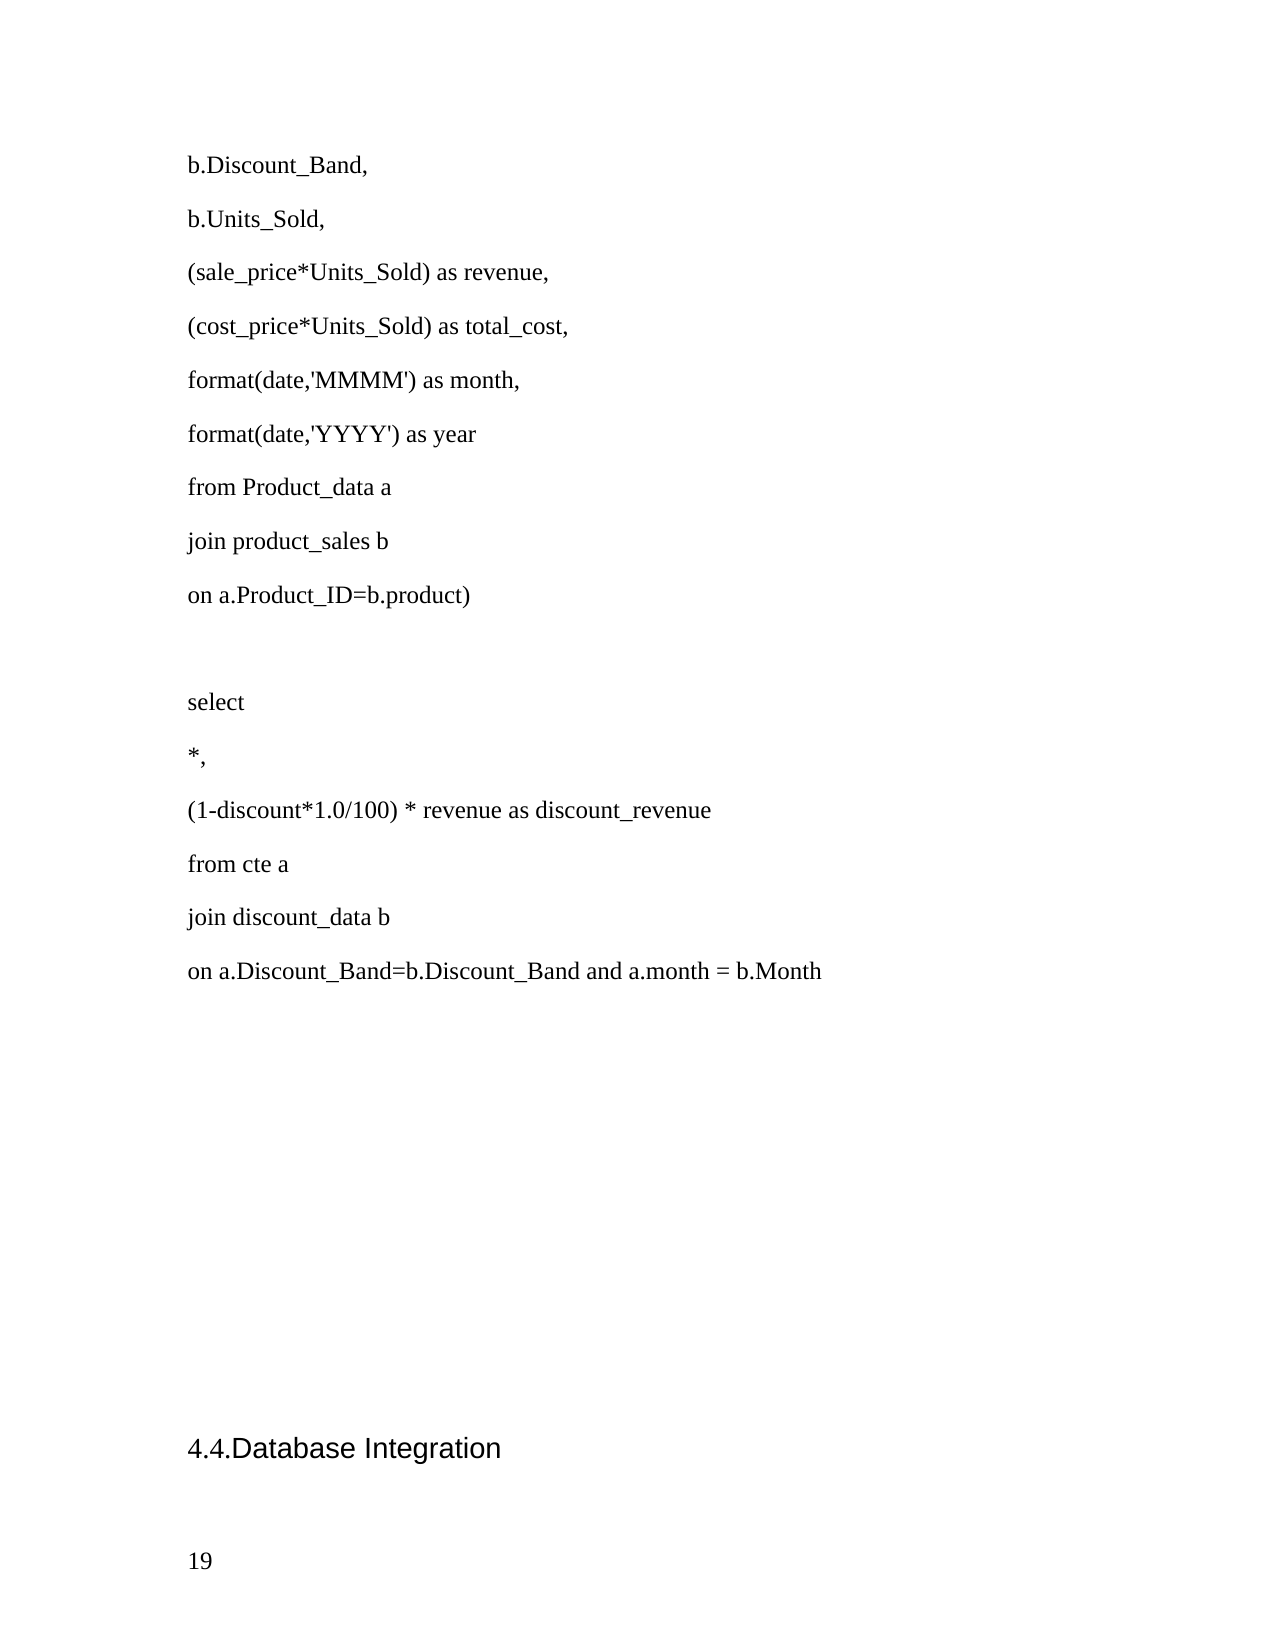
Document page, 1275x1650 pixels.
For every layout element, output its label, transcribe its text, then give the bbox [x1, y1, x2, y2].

text *, [187, 741, 1087, 770]
text from Product_data a [187, 472, 1087, 501]
text b.Units_Sold, [187, 204, 1087, 232]
text join discount_data b [187, 902, 1087, 931]
text join product_sales b [187, 526, 1087, 555]
text (1-discount*1.0/100) * revenue as discount_revenue [187, 795, 1087, 824]
text 4.4.Database Integration [187, 1431, 1087, 1464]
text (sale_price*Units_Sold) as revenue, [187, 257, 1087, 286]
text b.Discount_Band, [187, 150, 1087, 179]
text select [187, 687, 1087, 716]
text on a.Product_ID=b.product) [187, 580, 1087, 609]
text on a.Discount_Band=b.Discount_Band and a.month = b.Month [187, 956, 1087, 985]
text format(date,'MMMM') as month, [187, 365, 1087, 394]
text from cte a [187, 849, 1087, 877]
text format(date,'YYYY') as year [187, 419, 1087, 447]
text (cost_price*Units_Sold) as total_cost, [187, 311, 1087, 340]
